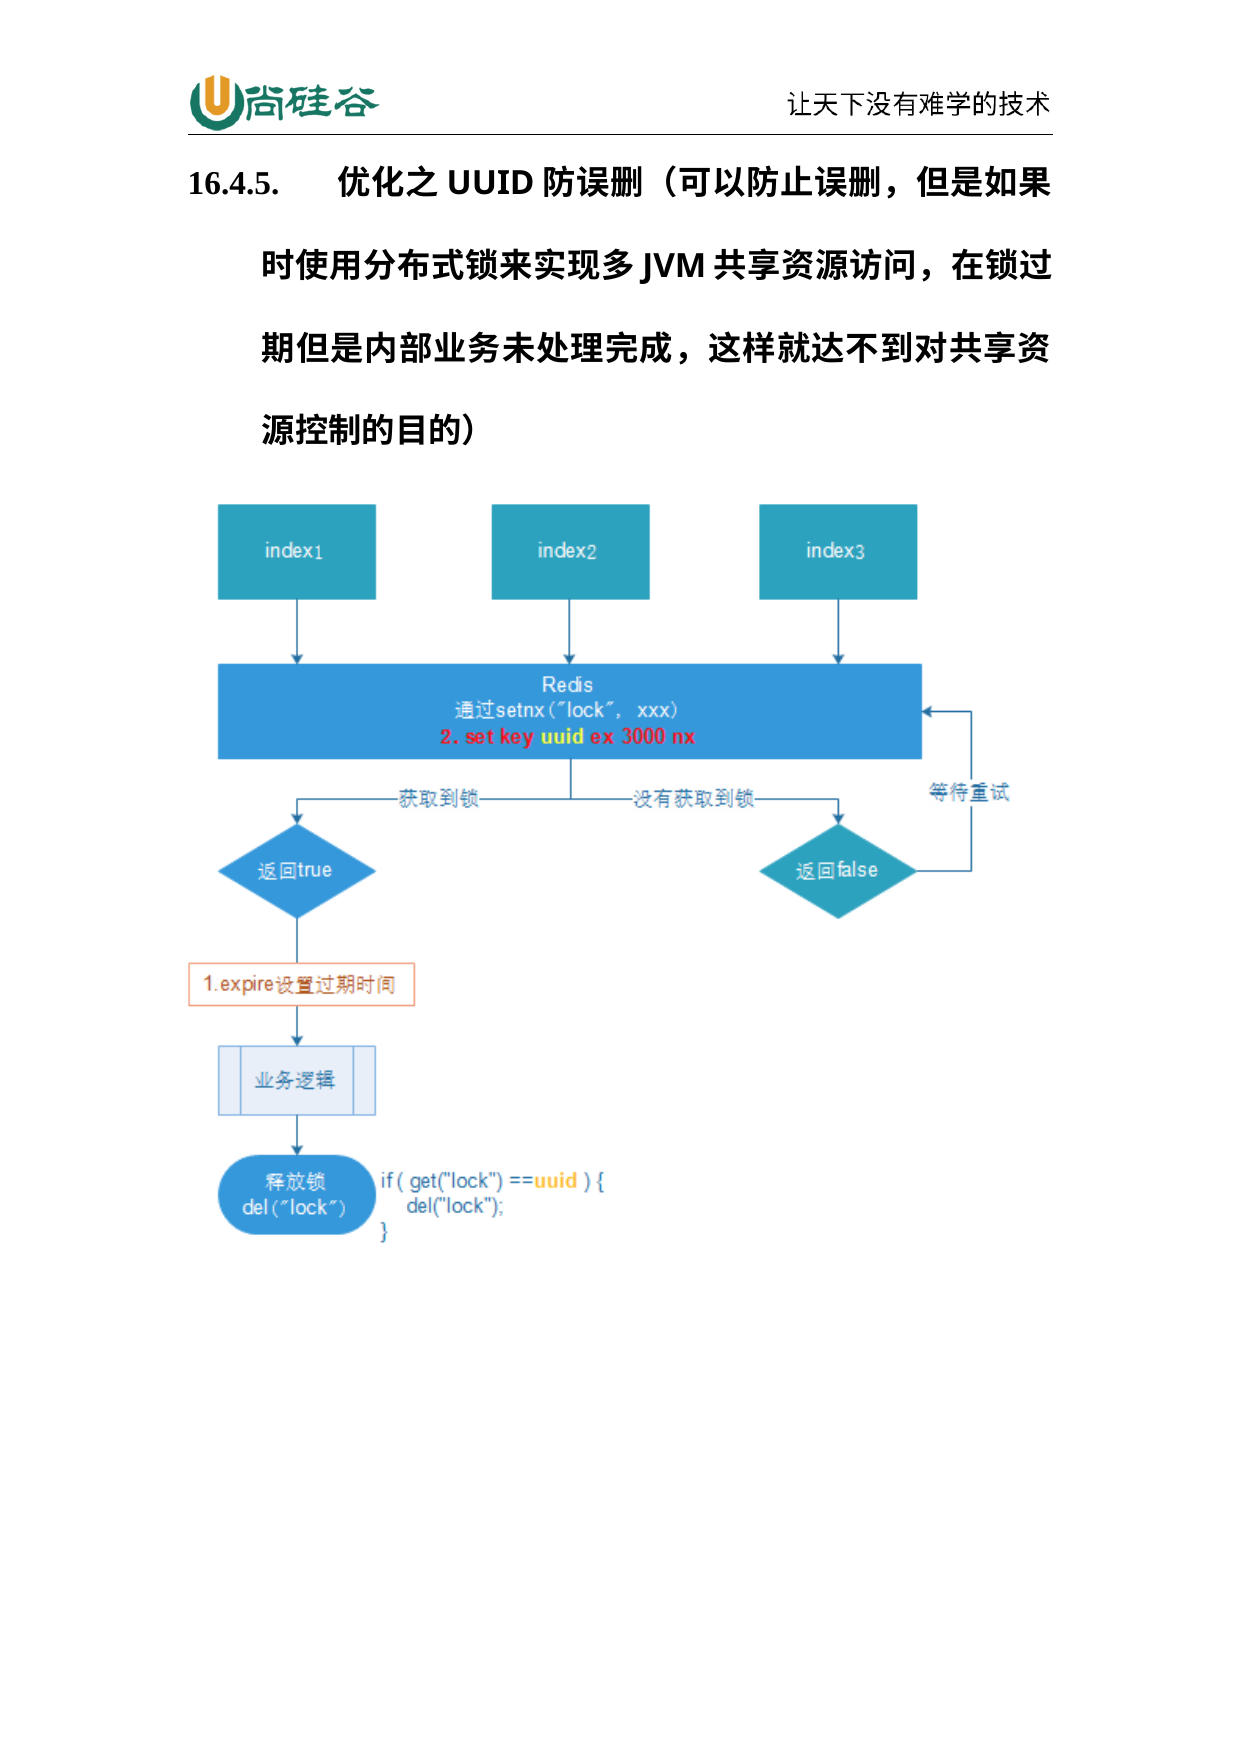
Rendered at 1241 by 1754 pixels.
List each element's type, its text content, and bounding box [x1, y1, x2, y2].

list 优化之UUID防误删（可以防止误删，但是如果时使用分布式锁来实现多JVM共享资源访问，在锁过期但是内部业务未处理完成，这样就达不到对共享资源控制的目的） [187, 156, 1053, 452]
picture [187, 503, 1024, 1249]
picture [187, 73, 1053, 132]
